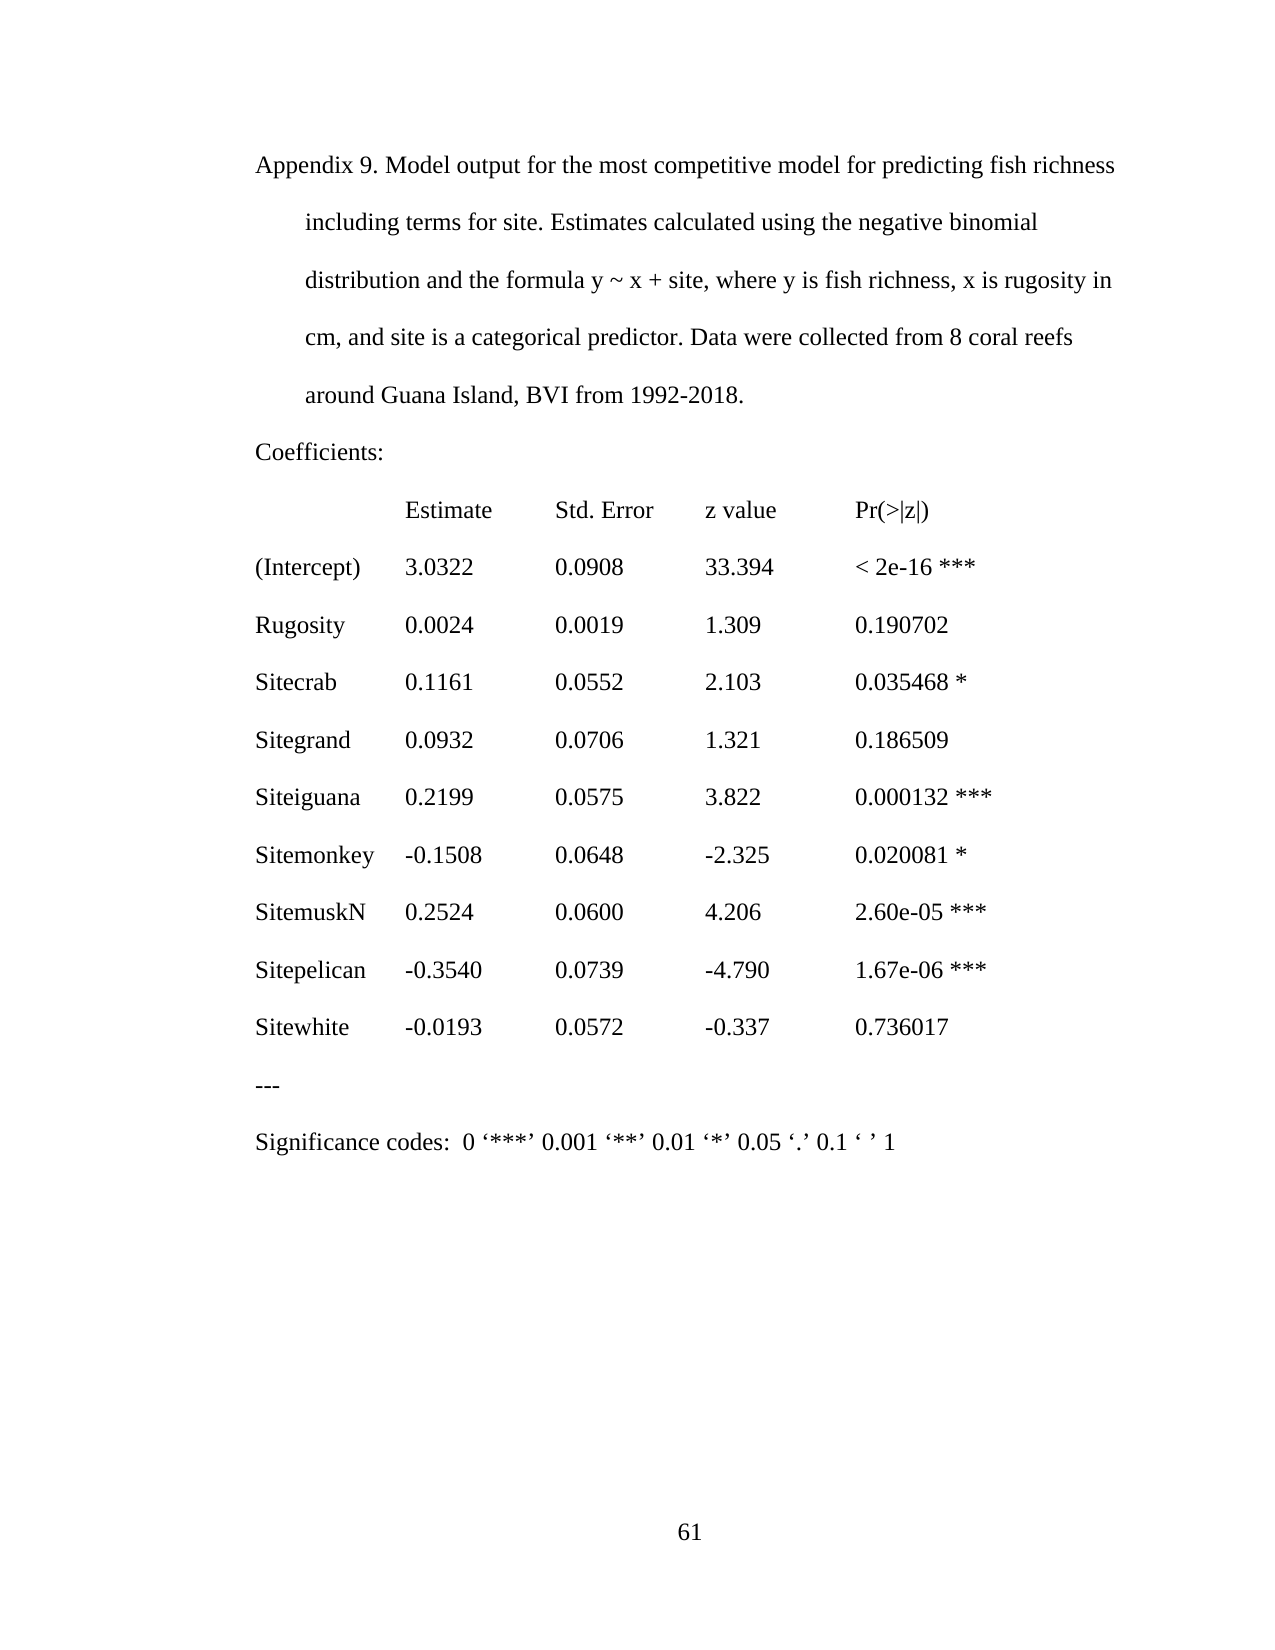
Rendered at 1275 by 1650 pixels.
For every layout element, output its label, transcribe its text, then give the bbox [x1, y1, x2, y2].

subtitle Estimate Std. Error z value Pr(>|z|) [255, 495, 1125, 524]
subtitle Siteiguana 0.2199 0.0575 3.822 0.000132 *** [255, 782, 1125, 811]
subtitle Coefficients: [255, 437, 1125, 466]
subtitle Sitegrand 0.0932 0.0706 1.321 0.186509 [255, 725, 1125, 754]
subtitle Sitewhite -0.0193 0.0572 -0.337 0.736017 [255, 1012, 1125, 1041]
subtitle (Intercept) 3.0322 0.0908 33.394 < 2e-16 *** [255, 552, 1125, 581]
subtitle Sitecrab 0.1161 0.0552 2.103 0.035468 * [255, 667, 1125, 696]
subtitle Significance codes: 0 ‘***’ 0.001 ‘**’ 0.01 ‘*’ 0.05 ‘.’ 0.1 ‘ ’ 1 [255, 1127, 1125, 1156]
subtitle Sitepelican -0.3540 0.0739 -4.790 1.67e-06 *** [255, 955, 1125, 984]
subtitle Rugosity 0.0024 0.0019 1.309 0.190702 [255, 610, 1125, 639]
subtitle Sitemonkey -0.1508 0.0648 -2.325 0.020081 * [255, 840, 1125, 869]
subtitle SitemuskN 0.2524 0.0600 4.206 2.60e-05 *** [255, 897, 1125, 926]
subtitle Appendix 9. Model output for the most competitive model for predicting fish richness including terms for site. Estimates calculated using the negative binomial distribution and the formula y ~ x + site, where y is fish richness, x is rugosity in cm, and site is a categorical predictor. Data were collected from 8 coral reefs around Guana Island, BVI from 1992-2018. [255, 150, 1125, 409]
subtitle --- [255, 1070, 1125, 1099]
